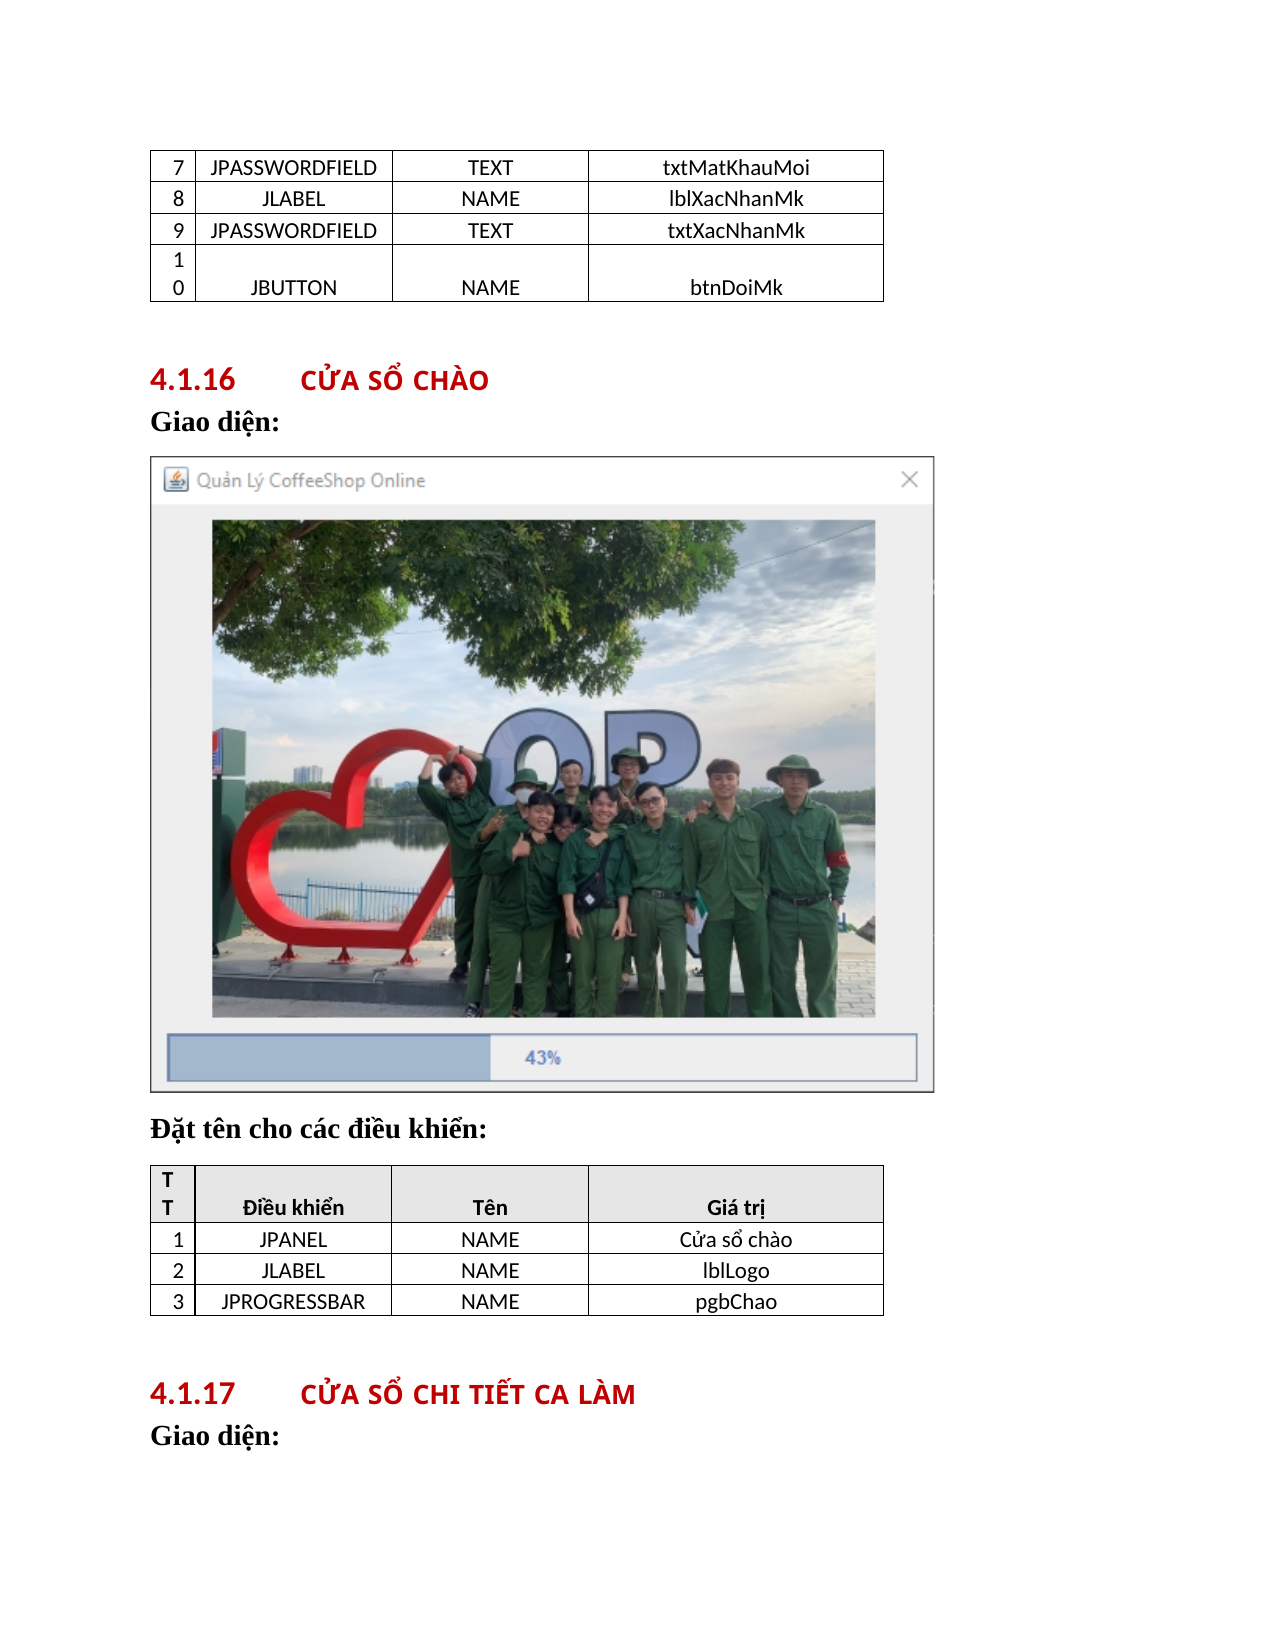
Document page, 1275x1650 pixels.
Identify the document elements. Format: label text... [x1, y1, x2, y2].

table_cell JPROGRESSBAR [196, 1285, 391, 1315]
text Giao diện: [150, 404, 1125, 437]
table_cell NAME [392, 1285, 588, 1315]
table_cell JPASSWORDFIELD [196, 151, 392, 181]
table_cell NAME [392, 1223, 588, 1253]
table_cell 8 [151, 182, 195, 212]
table_cell 9 [151, 214, 195, 244]
table_cell JLABEL [196, 182, 392, 212]
text Đặt tên cho các điều khiển: [150, 1112, 1125, 1145]
table_cell 10 [151, 245, 195, 301]
table_cell JPANEL [196, 1223, 391, 1253]
table_cell pgbChao [589, 1285, 883, 1315]
table_cell 3 [151, 1285, 194, 1315]
table_cell Cửa sổ chào [589, 1223, 883, 1253]
table_cell NAME [393, 182, 588, 212]
table_cell 1 [151, 1223, 194, 1253]
table_cell 2 [151, 1254, 194, 1284]
picture [150, 456, 935, 1093]
table_cell TEXT [393, 214, 588, 244]
table_header TT [151, 1166, 194, 1222]
subtitle cửa sổ chào [150, 355, 1125, 400]
table_cell lblLogo [589, 1254, 883, 1284]
subtitle cửa sổ chi tiết ca làm [150, 1369, 1125, 1414]
table_cell JBUTTON [196, 245, 392, 301]
table_cell 7 [151, 151, 195, 181]
table_header Giá trị [589, 1166, 883, 1222]
table_cell JPASSWORDFIELD [196, 214, 392, 244]
table_cell NAME [392, 1254, 588, 1284]
table_cell txtMatKhauMoi [589, 151, 883, 181]
table_cell TEXT [393, 151, 588, 181]
table_header Điều khiển [196, 1166, 391, 1222]
table_header Tên [392, 1166, 588, 1222]
table_cell lblXacNhanMk [589, 182, 883, 212]
text Giao diện: [150, 1418, 1125, 1452]
table_cell btnDoiMk [589, 245, 883, 301]
table_cell JLABEL [196, 1254, 391, 1284]
table_cell txtXacNhanMk [589, 214, 883, 244]
table_cell NAME [393, 245, 588, 301]
